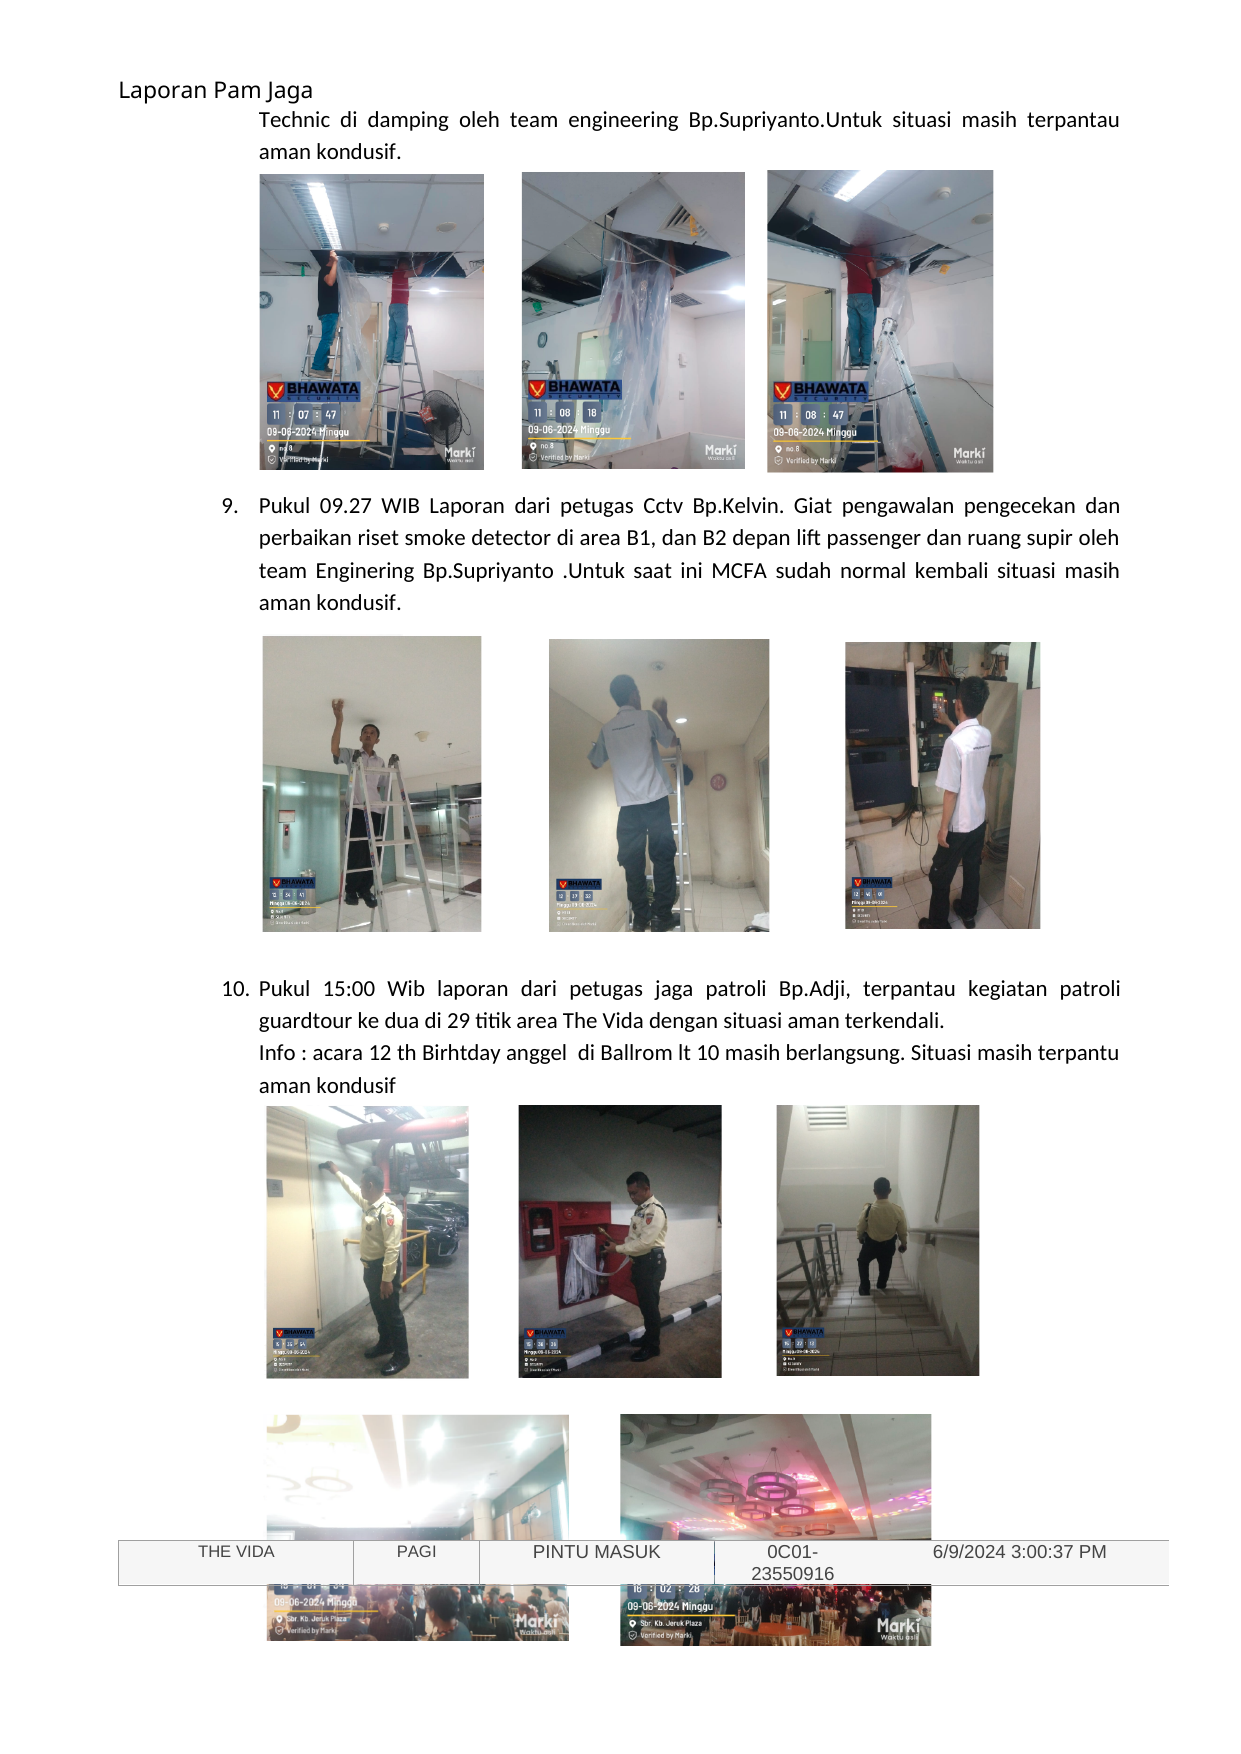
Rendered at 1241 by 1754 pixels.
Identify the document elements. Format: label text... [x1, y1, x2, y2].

picture [521, 171, 746, 469]
table_header PINTU MASUK [480, 1541, 714, 1584]
table_header 6/9/2024 3:00:37 PM [871, 1541, 1169, 1584]
picture [259, 174, 485, 470]
picture [776, 1105, 980, 1376]
list Info : acara 12 th Birhtday anggel di Ballrom lt 10 masih berlangsung. Situasi masih terpantu aman kondusif [259, 1038, 1122, 1099]
picture [620, 1586, 932, 1646]
table_header 0C01-23550916 [715, 1541, 871, 1584]
picture [767, 170, 994, 473]
picture [262, 1586, 569, 1641]
list Pukul 09.27 WIB Laporan dari petugas Cctv Bp.Kelvin. Giat pengawalan pengecekan dan perbaikan riset smoke detector di area B1, dan B2 depan lift passenger dan ruang supir oleh team Enginering Bp.Supriyanto .Untuk saat ini MCFA sudah normal kembali situasi masih aman kondusif. [221, 491, 1122, 616]
list Pukul 15:00 Wib laporan dari petugas jaga patroli Bp.Adji, terpantau kegiatan patroli guardtour ke dua di 29 titik area The Vida dengan situasi aman terkendali. [221, 974, 1122, 1034]
picture [262, 1414, 569, 1540]
picture [264, 1105, 469, 1381]
table_header THE VIDA [119, 1541, 353, 1584]
table_header PAGI [354, 1541, 479, 1584]
picture [548, 639, 770, 932]
picture [620, 1541, 932, 1585]
picture [620, 1413, 932, 1540]
picture [518, 1105, 722, 1378]
picture [262, 634, 482, 932]
picture [845, 642, 1041, 929]
